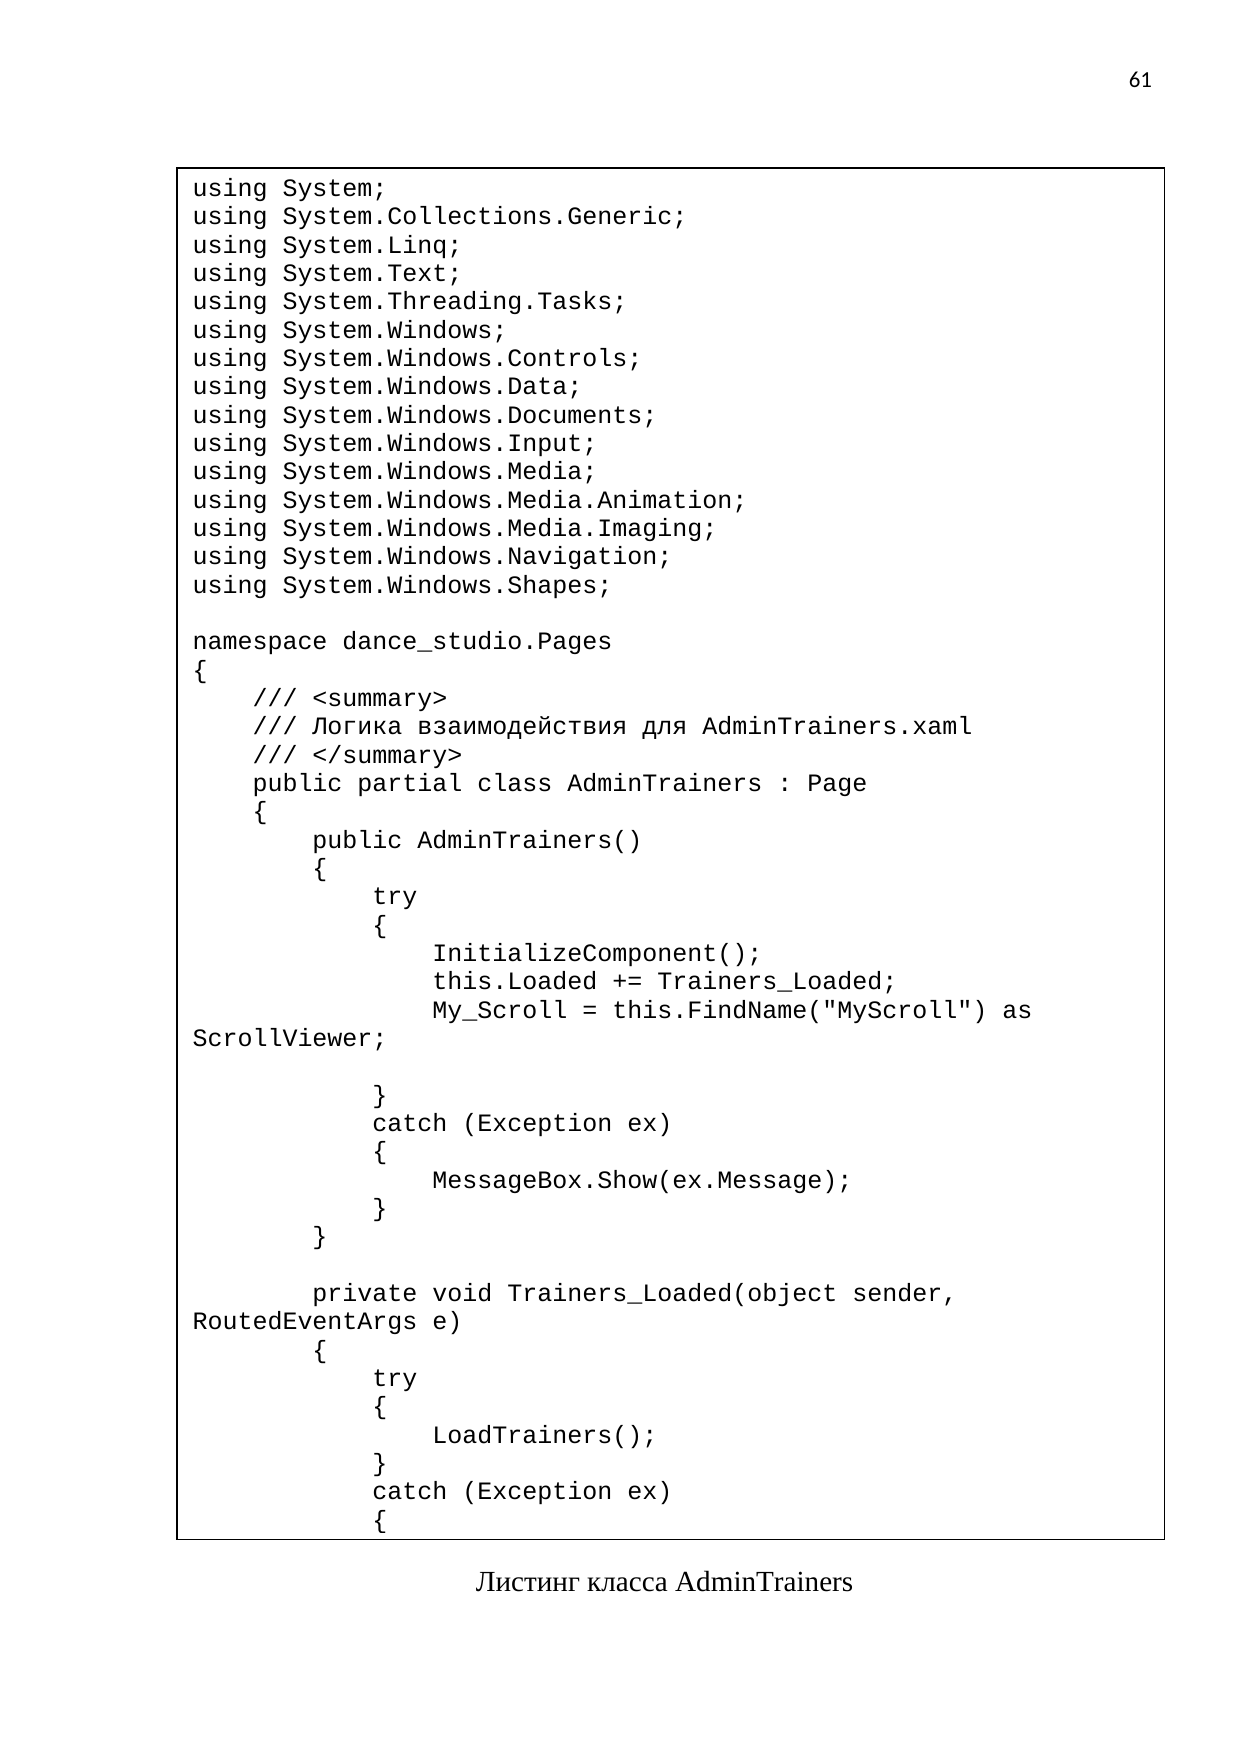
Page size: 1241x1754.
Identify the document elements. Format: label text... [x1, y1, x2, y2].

text Листинг класса AdminTrainers [177, 1564, 1152, 1597]
